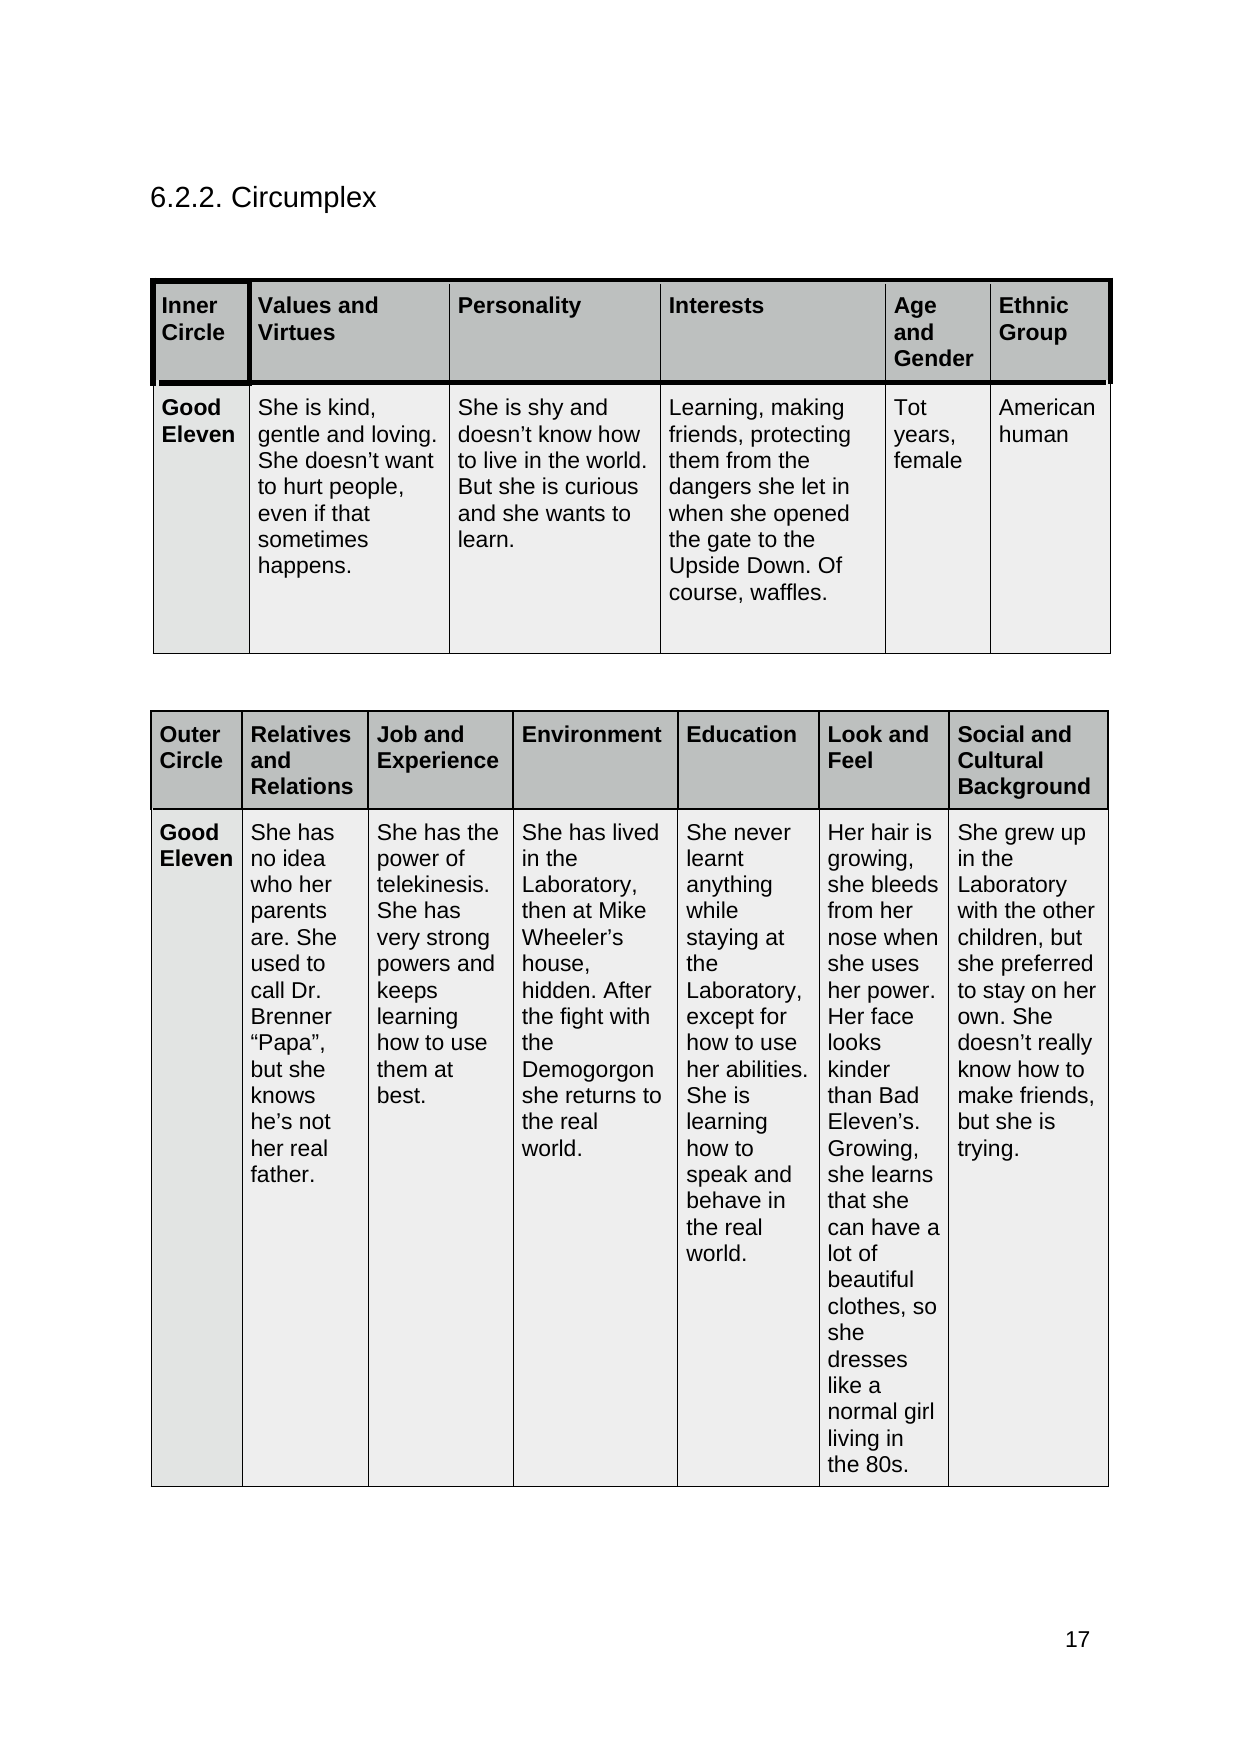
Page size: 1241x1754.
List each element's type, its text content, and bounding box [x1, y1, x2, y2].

table_cell She is shy and doesn’t know how to live in the world. But she is curious and she wants to learn. [450, 385, 660, 653]
table_cell Learning, making friends, protecting them from the dangers she let in when she opened the gate to the Upside Down. Of course, waffles. [661, 385, 885, 653]
table_cell Tot years, female [886, 385, 990, 653]
table_header Look and Feel [820, 712, 948, 808]
table_cell She is kind, gentle and loving. She doesn’t want to hurt people, even if that sometimes happens. [250, 385, 449, 653]
table_header Ethnic Group [990, 282, 1108, 380]
table_header Values and Virtues [252, 282, 449, 380]
table_header Environment [514, 712, 677, 808]
table_cell Good Eleven [154, 380, 249, 653]
table_header Education [679, 712, 818, 808]
table_header Job and Experience [369, 712, 512, 808]
table_header Inner Circle [156, 284, 247, 380]
table_header Outer Circle [152, 712, 241, 808]
table_header Personality [449, 282, 660, 380]
table_cell American human [991, 380, 1110, 653]
text 6.2.2. Circumplex [150, 180, 1090, 214]
table_cell She has lived in the Laboratory, then at Mike Wheeler’s house, hidden. After the fight with the Demogorgon she returns to the real world. [514, 810, 677, 1486]
table_cell She has no idea who her parents are. She used to call Dr. Brenner “Papa”, but she knows he’s not her real father. [243, 810, 368, 1486]
table_header Relatives and Relations [243, 712, 367, 808]
table_header Age and Gender [885, 282, 990, 380]
table_cell Her hair is growing, she bleeds from her nose when she uses her power. Her face looks kinder than Bad Eleven’s. Growing, she learns that she can have a lot of beautiful clothes, so she dresses like a normal girl living in the 80s. [820, 810, 948, 1486]
table_cell She has the power of telekinesis. She has very strong powers and keeps learning how to use them at best. [369, 810, 513, 1486]
table_cell She never learnt anything while staying at the Laboratory, except for how to use her abilities. She is learning how to speak and behave in the real world. [678, 810, 819, 1486]
table_cell She grew up in the Laboratory with the other children, but she preferred to stay on her own. She doesn’t really know how to make friends, but she is trying. [949, 810, 1108, 1486]
table_cell Good Eleven [152, 809, 242, 1486]
table_header Interests [660, 282, 885, 380]
table_header Social and Cultural Background [950, 712, 1107, 808]
